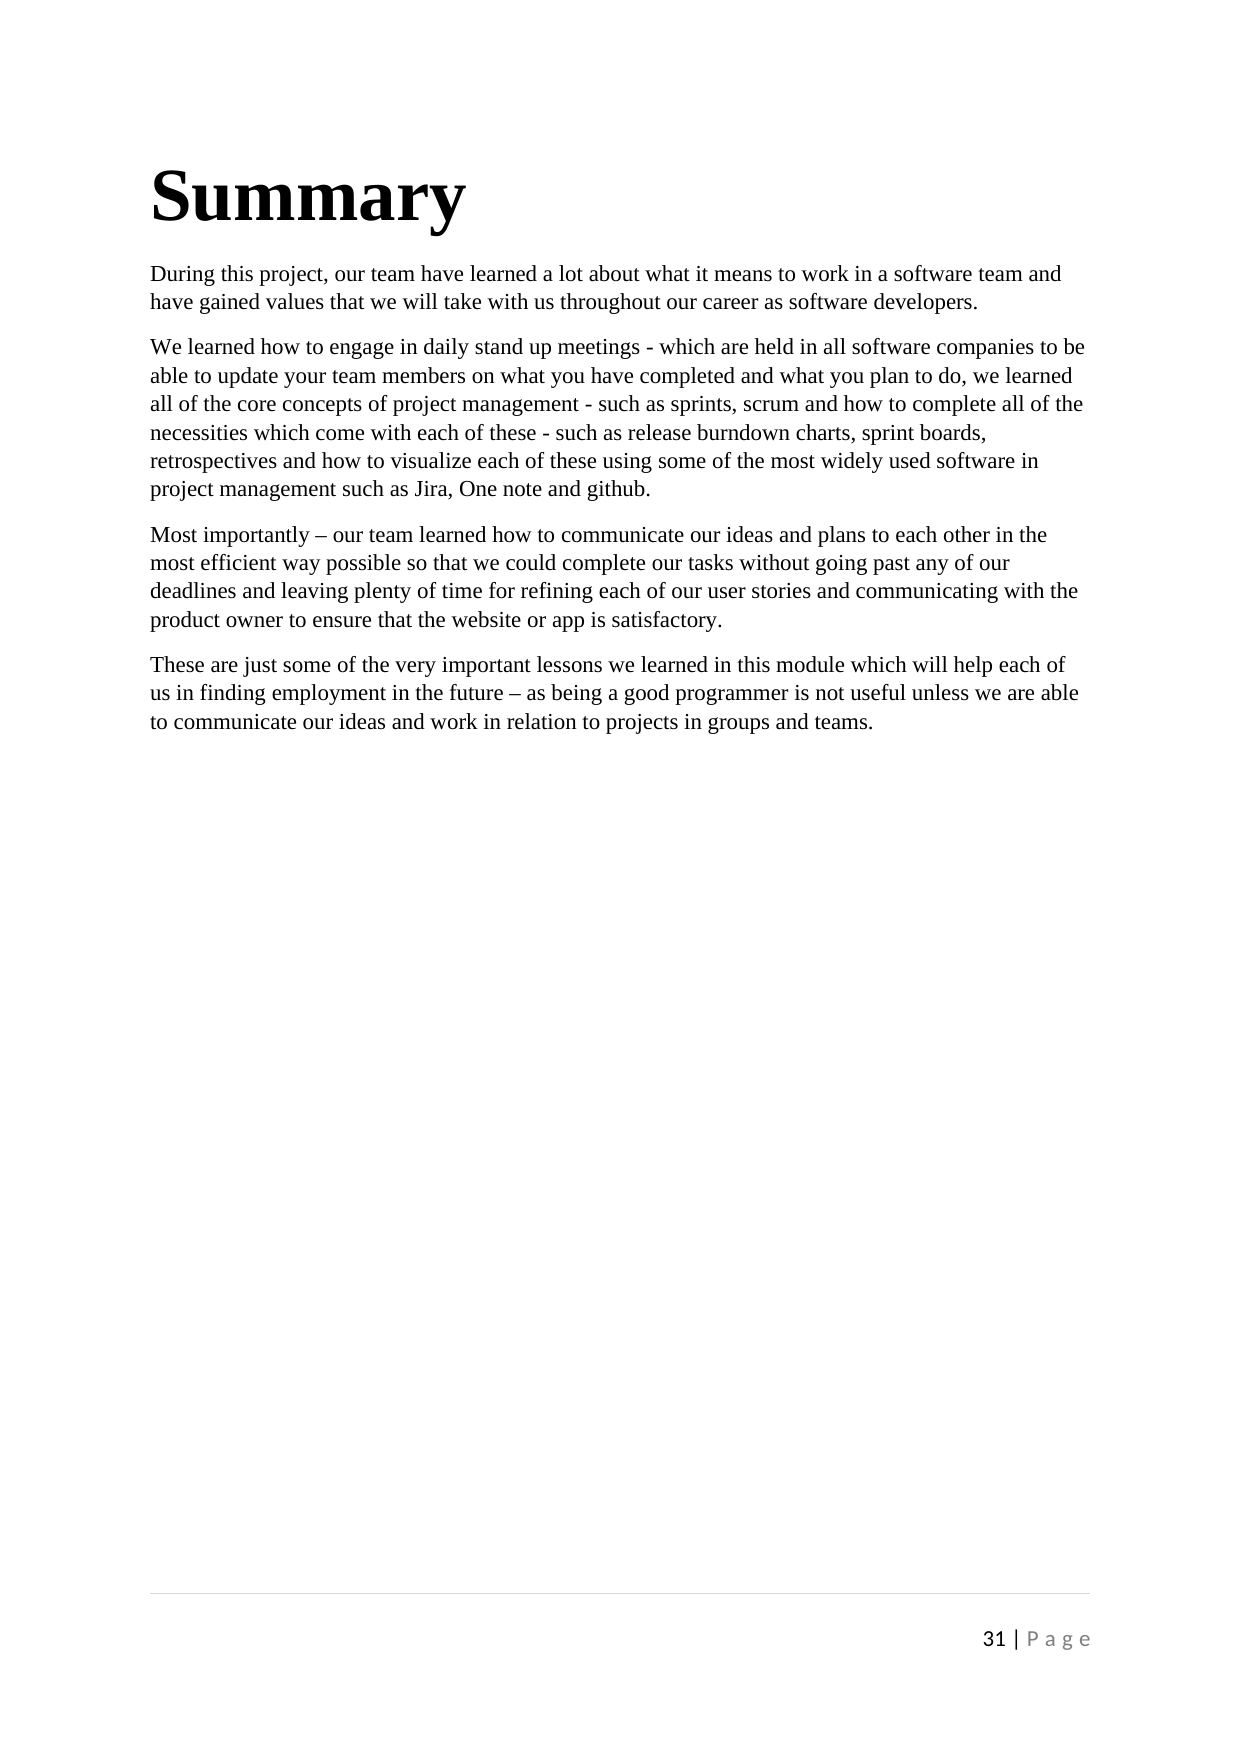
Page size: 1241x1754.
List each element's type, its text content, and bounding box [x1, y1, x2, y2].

text Most importantly – our team learned how to communicate our ideas and plans to each other in the most efficient way possible so that we could complete our tasks without going past any of our deadlines and leaving plenty of time for refining each of our user stories and communicating with the product owner to ensure that the website or app is satisfactory. [150, 521, 1090, 632]
text These are just some of the very important lessons we learned in this module which will help each of us in finding employment in the future – as being a good programmer is not useful unless we are able to communicate our ideas and work in relation to projects in groups and teams. [150, 651, 1090, 734]
text Summary [150, 150, 1090, 236]
text During this project, our team have learned a lot about what it means to work in a software team and have gained values that we will take with us throughout our career as software developers. [150, 260, 1090, 314]
text We learned how to engage in daily stand up meetings - which are held in all software companies to be able to update your team members on what you have completed and what you plan to do, we learned all of the core concepts of project management - such as sprints, scrum and how to complete all of the necessities which come with each of these - such as release burndown charts, sprint boards, retrospectives and how to visualize each of these using some of the most widely used software in project management such as Jira, One note and github. [150, 333, 1090, 502]
